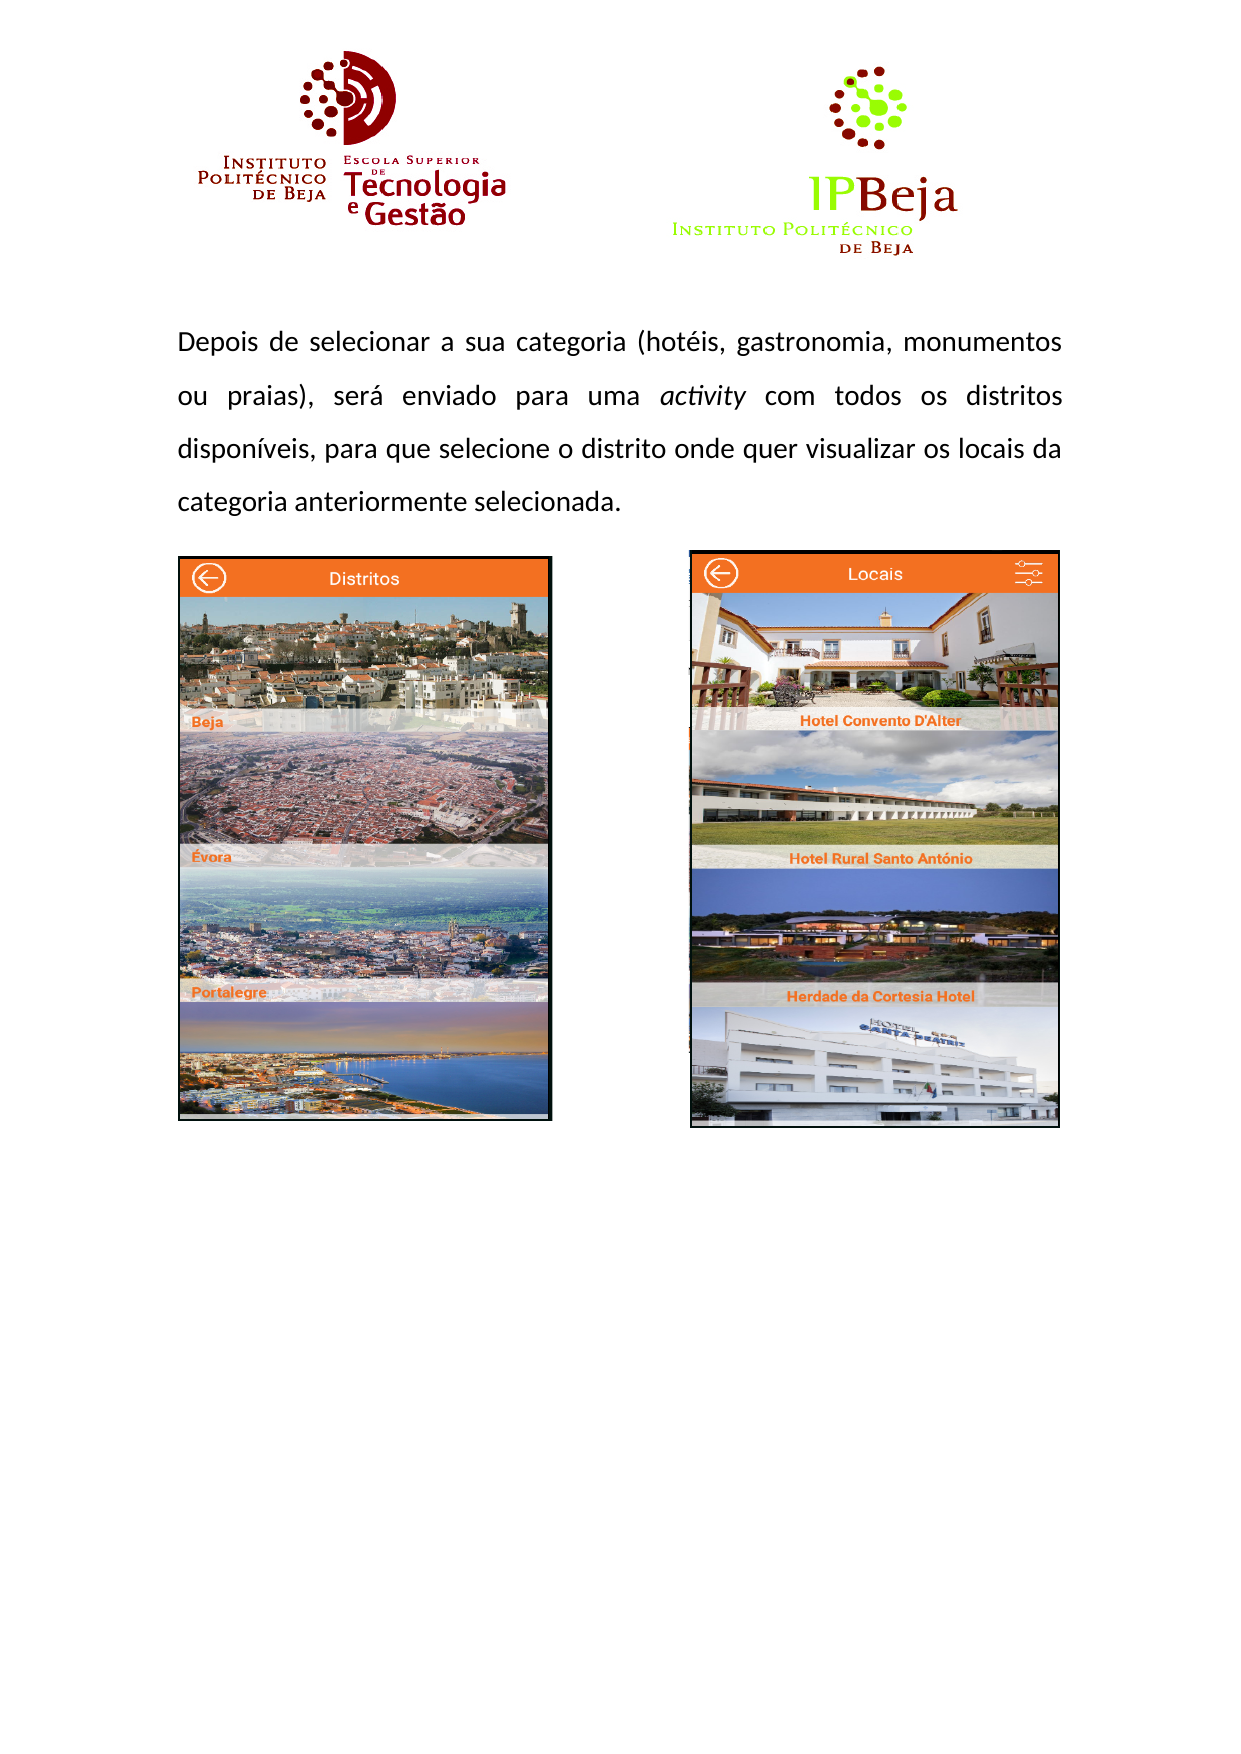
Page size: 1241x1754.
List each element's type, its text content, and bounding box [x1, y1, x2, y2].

picture [688, 550, 1060, 1128]
text Depois de selecionar a sua categoria (hotéis, gastronomia, monumentos ou praias), será enviado para uma activity com todos os distritos disponíveis, para que selecione o distrito onde quer visualizar os locais da categoria anteriormente selecionada. [177, 323, 1063, 519]
picture [638, 57, 998, 267]
picture [177, 556, 552, 1119]
picture [177, 26, 533, 242]
